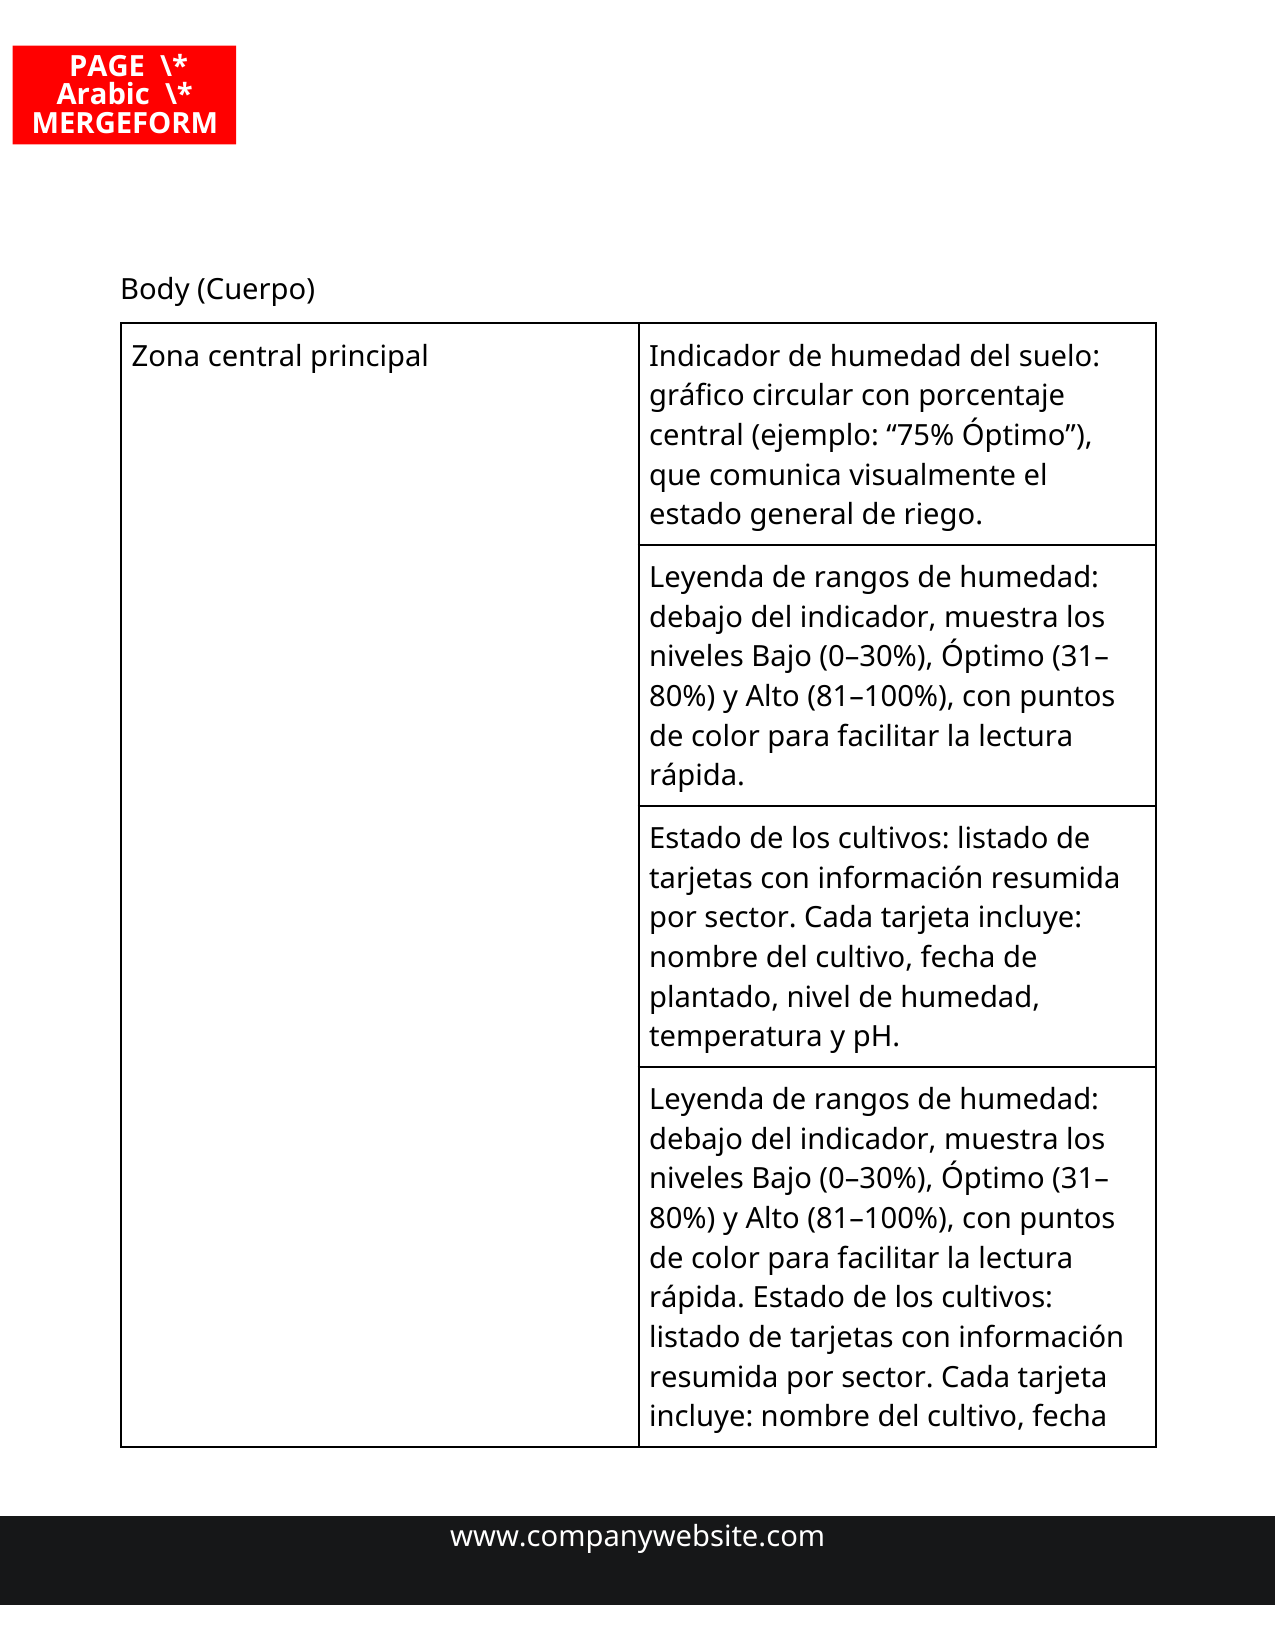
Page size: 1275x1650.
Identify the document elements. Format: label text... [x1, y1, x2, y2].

text Body (Cuerpo) [120, 268, 1155, 308]
